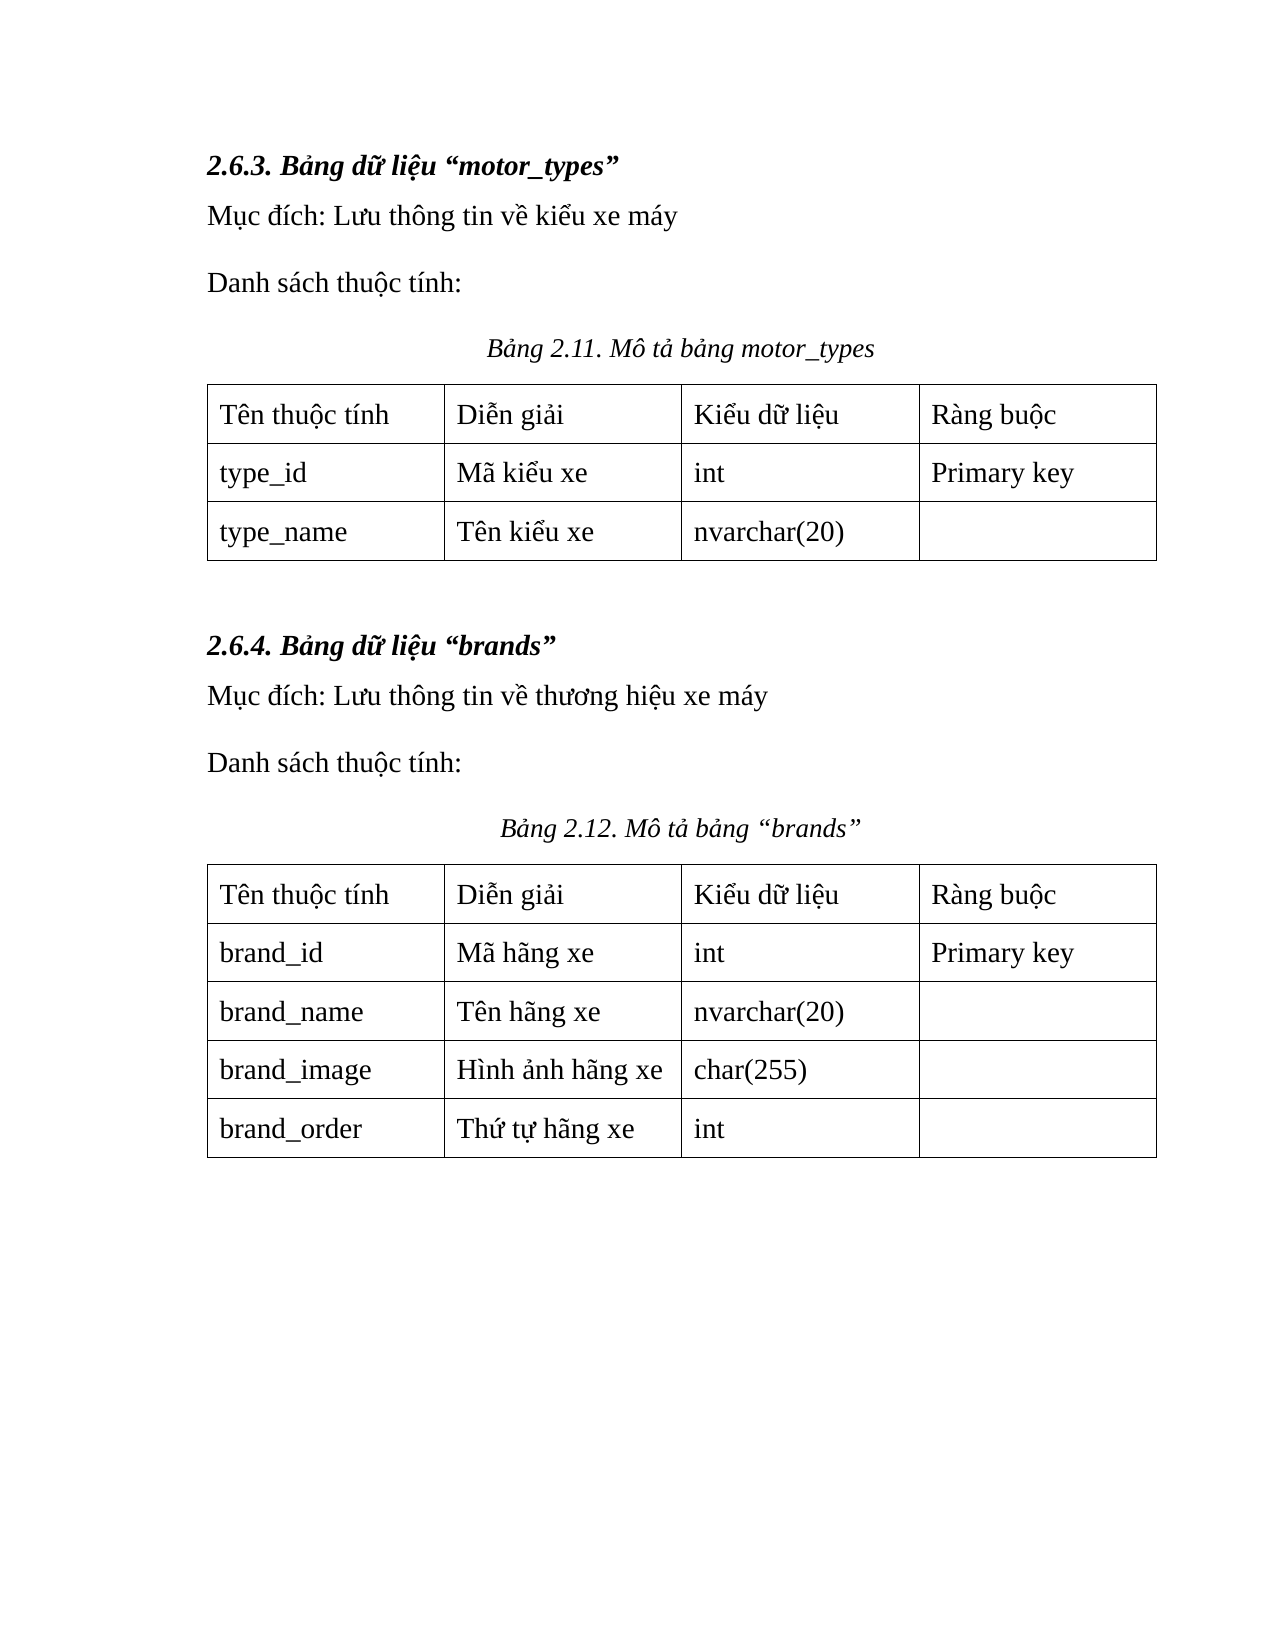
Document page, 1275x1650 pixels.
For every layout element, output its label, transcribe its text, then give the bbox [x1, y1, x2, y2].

table_header Ràng buộc [920, 385, 1156, 442]
table_cell brand_image [208, 1041, 444, 1098]
table_header Tên thuộc tính [208, 385, 444, 442]
text Mục đích: Lưu thông tin về kiểu xe máy [207, 198, 1157, 232]
table_cell Tên kiểu xe [445, 502, 681, 559]
table_cell Primary key [920, 924, 1156, 981]
text Danh sách thuộc tính: [207, 265, 1157, 298]
table_cell int [682, 924, 919, 981]
table_cell [920, 502, 1156, 559]
table_cell nvarchar(20) [682, 982, 919, 1039]
text Bảng 2.11. Mô tả bảng motor_types [207, 332, 1157, 363]
table_header Diễn giải [445, 865, 681, 922]
table_header Kiểu dữ liệu [682, 385, 919, 442]
text Mục đích: Lưu thông tin về thương hiệu xe máy [207, 678, 1157, 711]
table_cell nvarchar(20) [682, 502, 919, 559]
table_cell [920, 1099, 1156, 1157]
table_cell int [682, 1099, 919, 1157]
table_cell Primary key [920, 444, 1156, 501]
table_cell int [682, 444, 919, 501]
text Danh sách thuộc tính: [207, 745, 1157, 778]
table_header Diễn giải [445, 385, 681, 442]
table_cell Thứ tự hãng xe [445, 1099, 681, 1157]
table_cell Hình ảnh hãng xe [445, 1041, 681, 1098]
table_cell type_id [208, 444, 444, 501]
table_cell [920, 982, 1156, 1039]
table_cell type_name [208, 502, 444, 559]
table_cell Tên hãng xe [445, 982, 681, 1039]
subtitle . Bảng dữ liệu “motor_types” [207, 148, 1157, 181]
table_cell brand_order [208, 1099, 444, 1157]
table_cell brand_id [208, 924, 444, 981]
subtitle . Bảng dữ liệu “brands” [207, 628, 1157, 661]
table_cell char(255) [682, 1041, 919, 1098]
table_header Tên thuộc tính [208, 865, 444, 922]
table_cell Mã kiểu xe [445, 444, 681, 501]
table_cell Mã hãng xe [445, 924, 681, 981]
table_header Kiểu dữ liệu [682, 865, 919, 922]
table_cell [920, 1041, 1156, 1098]
table_header Ràng buộc [920, 865, 1156, 922]
table_cell brand_name [208, 982, 444, 1039]
text Bảng 2.12. Mô tả bảng “brands” [207, 812, 1157, 843]
